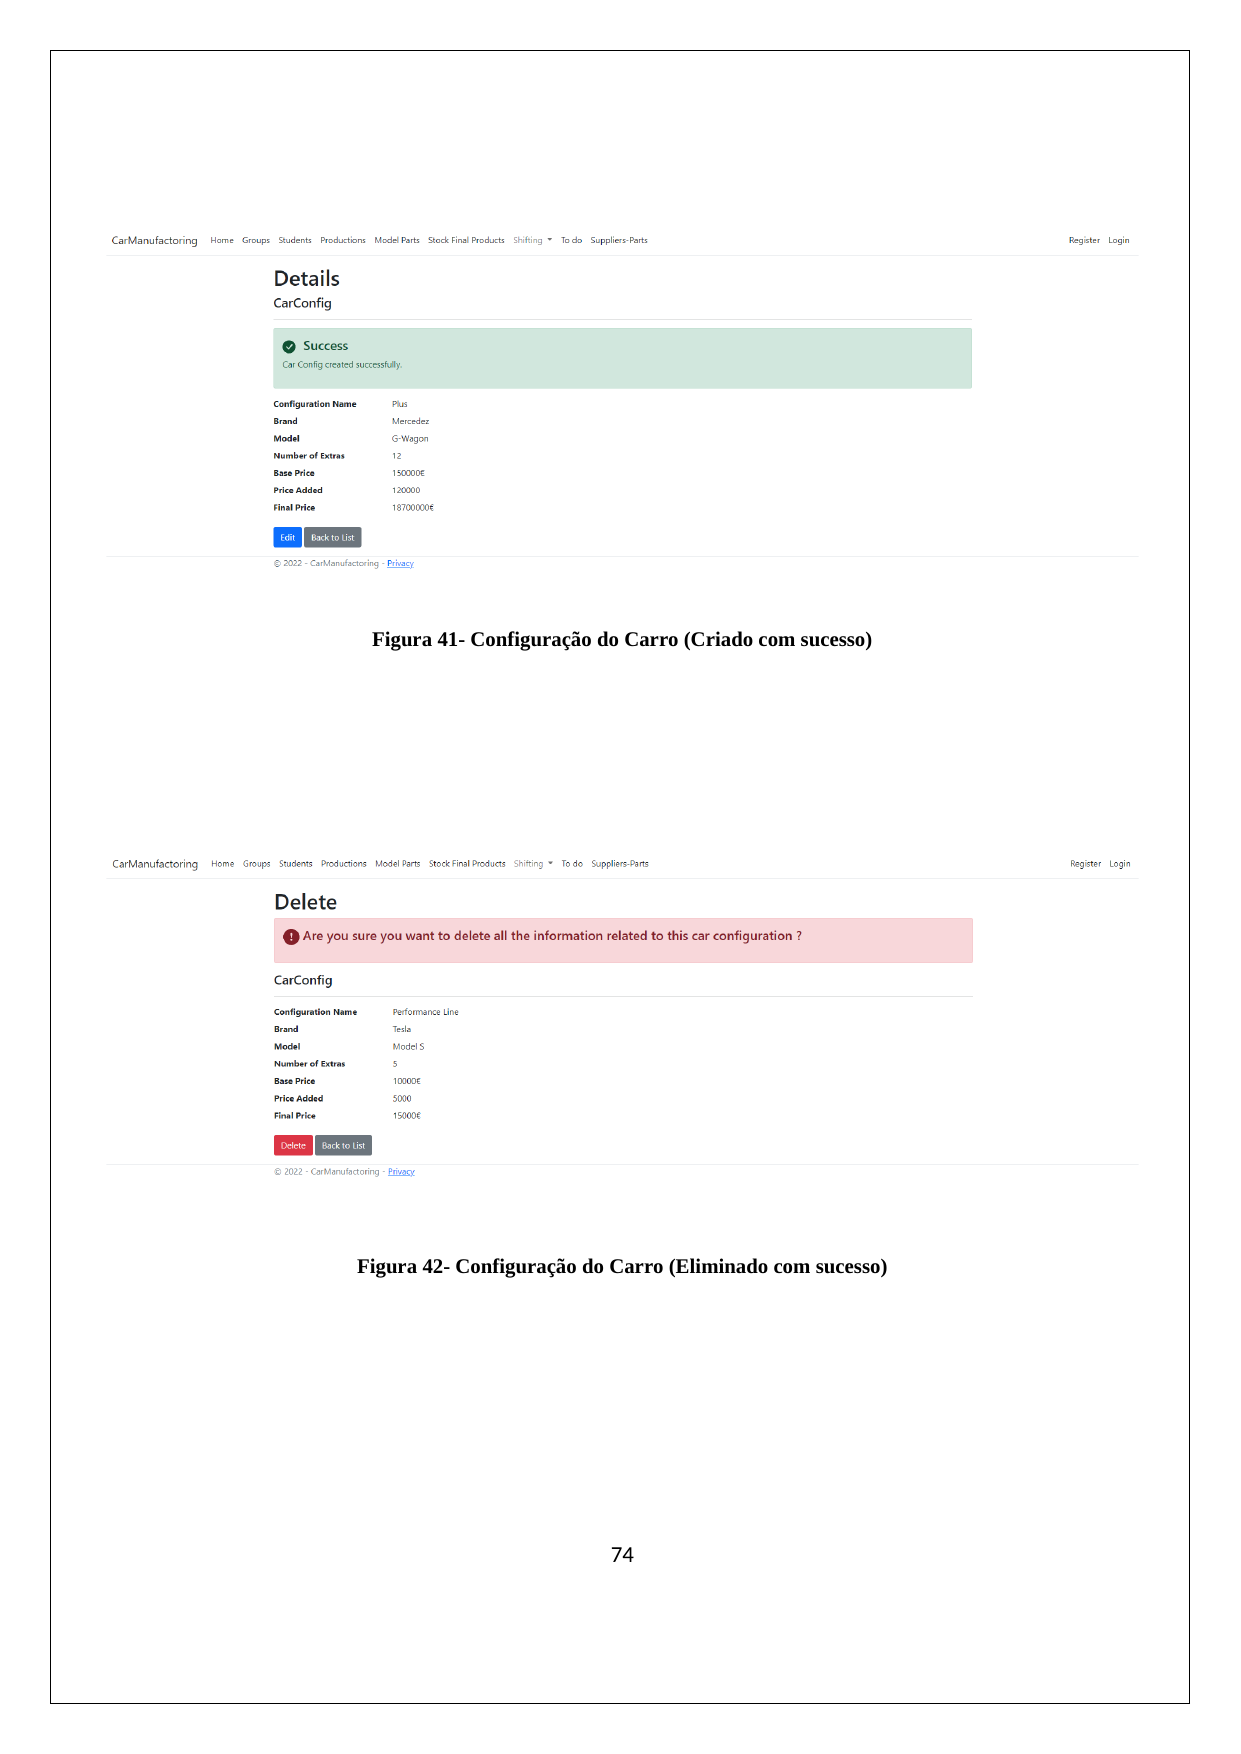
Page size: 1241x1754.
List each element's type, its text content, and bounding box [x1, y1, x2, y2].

picture [106, 849, 1139, 1219]
text Figura 42- Configuração do Carro (Eliminado com sucesso) [106, 1254, 1138, 1278]
text Figura 41- Configuração do Carro (Criado com sucesso) [106, 627, 1138, 651]
picture [106, 225, 1139, 627]
